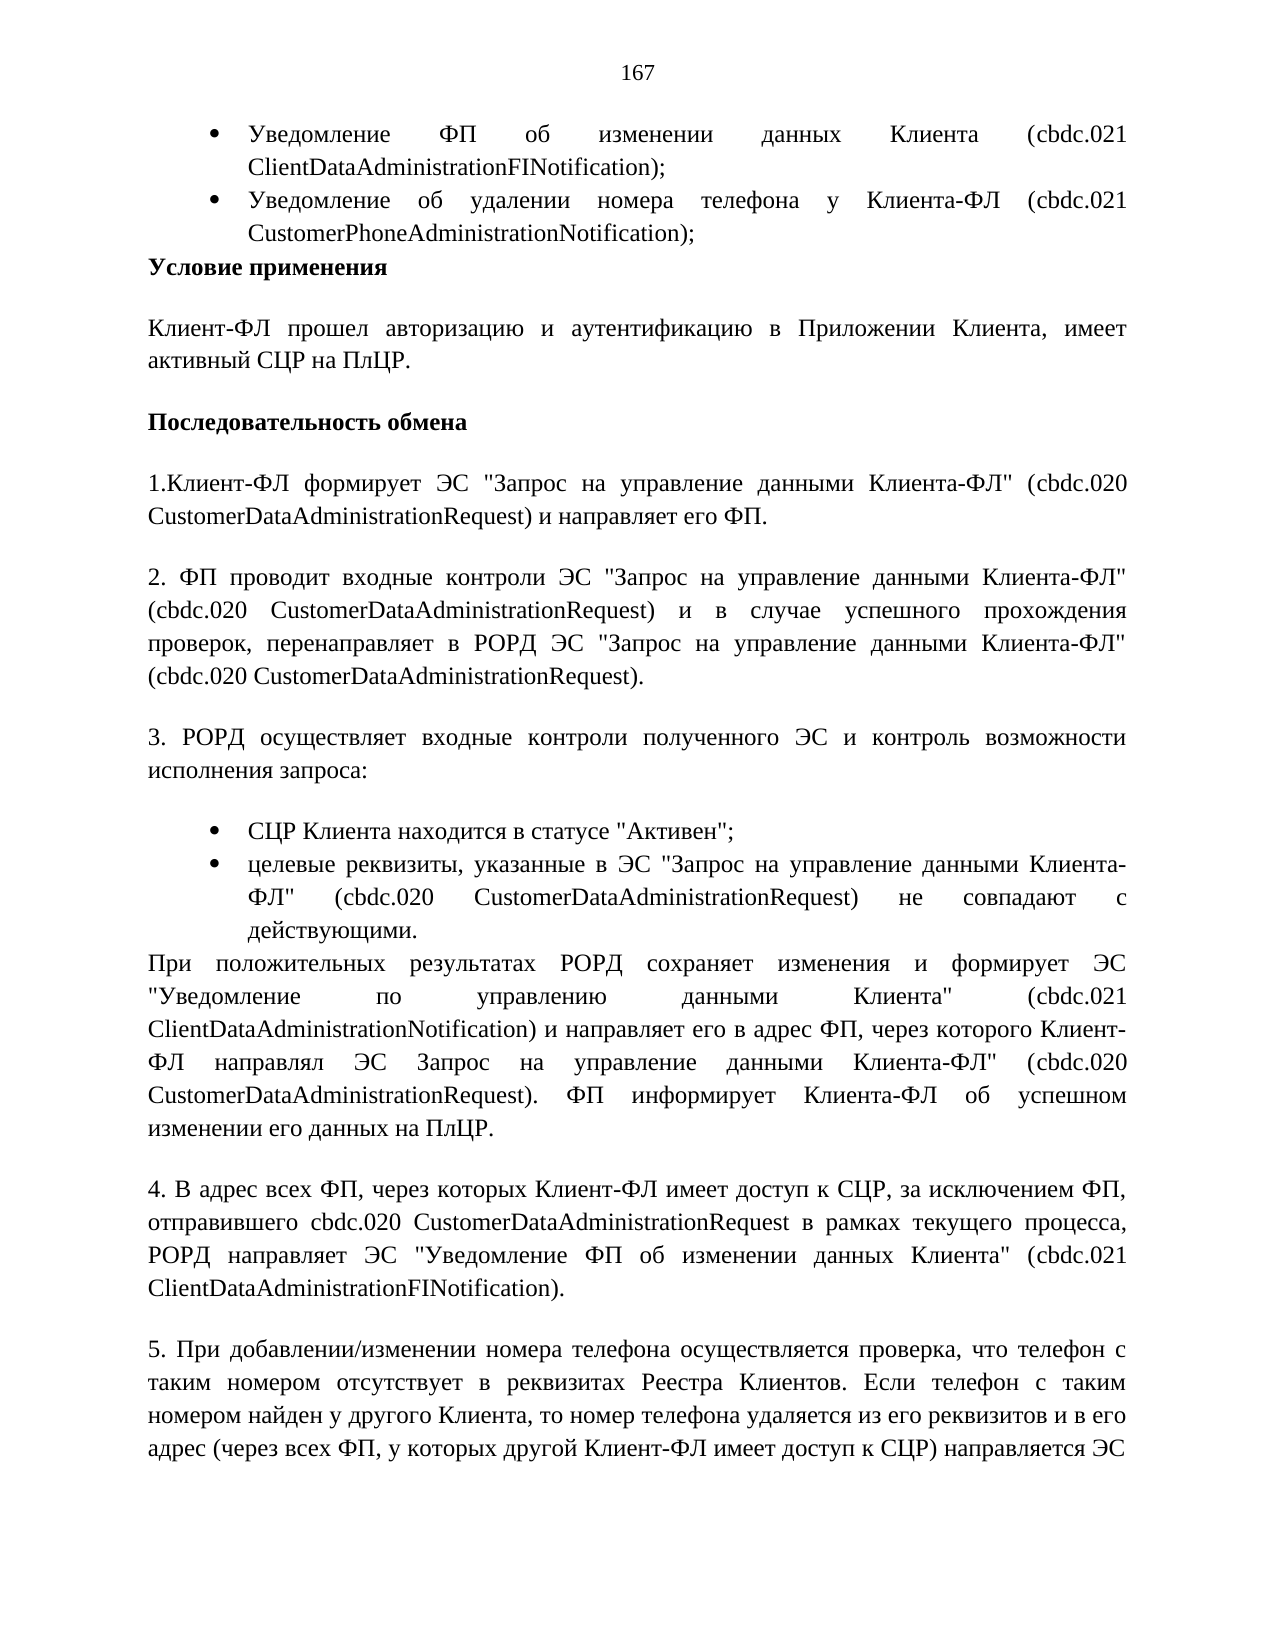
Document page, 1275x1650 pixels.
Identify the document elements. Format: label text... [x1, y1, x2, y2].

text Клиент-ФЛ прошел авторизацию и аутентификацию в Приложении Клиента, имеет активный СЦР на ПлЦР. [148, 313, 1127, 374]
text 3. РОРД осуществляет входные контроли полученного ЭС и контроль возможности исполнения запроса: [148, 722, 1127, 784]
list СЦР Клиента находится в статусе "Активен"; [210, 816, 1127, 845]
list целевые реквизиты, указанные в ЭС "Запрос на управление данными Клиента-ФЛ" (cbdc.020 CustomerDataAdministrationRequest) не совпадают с действующими. [210, 849, 1127, 944]
list Уведомление ФП об изменении данных Клиента (cbdc.021 ClientDataAdministrationFINotification); [210, 119, 1127, 181]
text Условие применения [148, 252, 1127, 280]
text Последовательность обмена [148, 407, 1127, 435]
text 2. ФП проводит входные контроли ЭС "Запрос на управление данными Клиента-ФЛ" (cbdc.020 CustomerDataAdministrationRequest) и в случае успешного прохождения проверок, перенаправляет в РОРД ЭС "Запрос на управление данными Клиента-ФЛ" (cbdc.020 CustomerDataAdministrationRequest). [148, 562, 1127, 689]
text 4. В адрес всех ФП, через которых Клиент-ФЛ имеет доступ к СЦР, за исключением ФП, отправившего cbdc.020 CustomerDataAdministrationRequest в рамках текущего процесса, РОРД направляет ЭС "Уведомление ФП об изменении данных Клиента" (cbdc.021 ClientDataAdministrationFINotification). [148, 1174, 1127, 1302]
list Уведомление об удалении номера телефона у Клиента-ФЛ (cbdc.021 CustomerPhoneAdministrationNotification); [210, 186, 1127, 247]
text При положительных результатах РОРД сохраняет изменения и формирует ЭС "Уведомление по управлению данными Клиента" (cbdc.021 ClientDataAdministrationNotification) и направляет его в адрес ФП, через которого Клиент-ФЛ направлял ЭС Запрос на управление данными Клиента-ФЛ" (cbdc.020 CustomerDataAdministrationRequest). ФП информирует Клиента-ФЛ об успешном изменении его данных на ПлЦР. [148, 948, 1127, 1142]
text 1.Клиент-ФЛ формирует ЭС "Запрос на управление данными Клиента-ФЛ" (cbdc.020 CustomerDataAdministrationRequest) и направляет его ФП. [148, 468, 1127, 529]
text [148, 1334, 1127, 1462]
